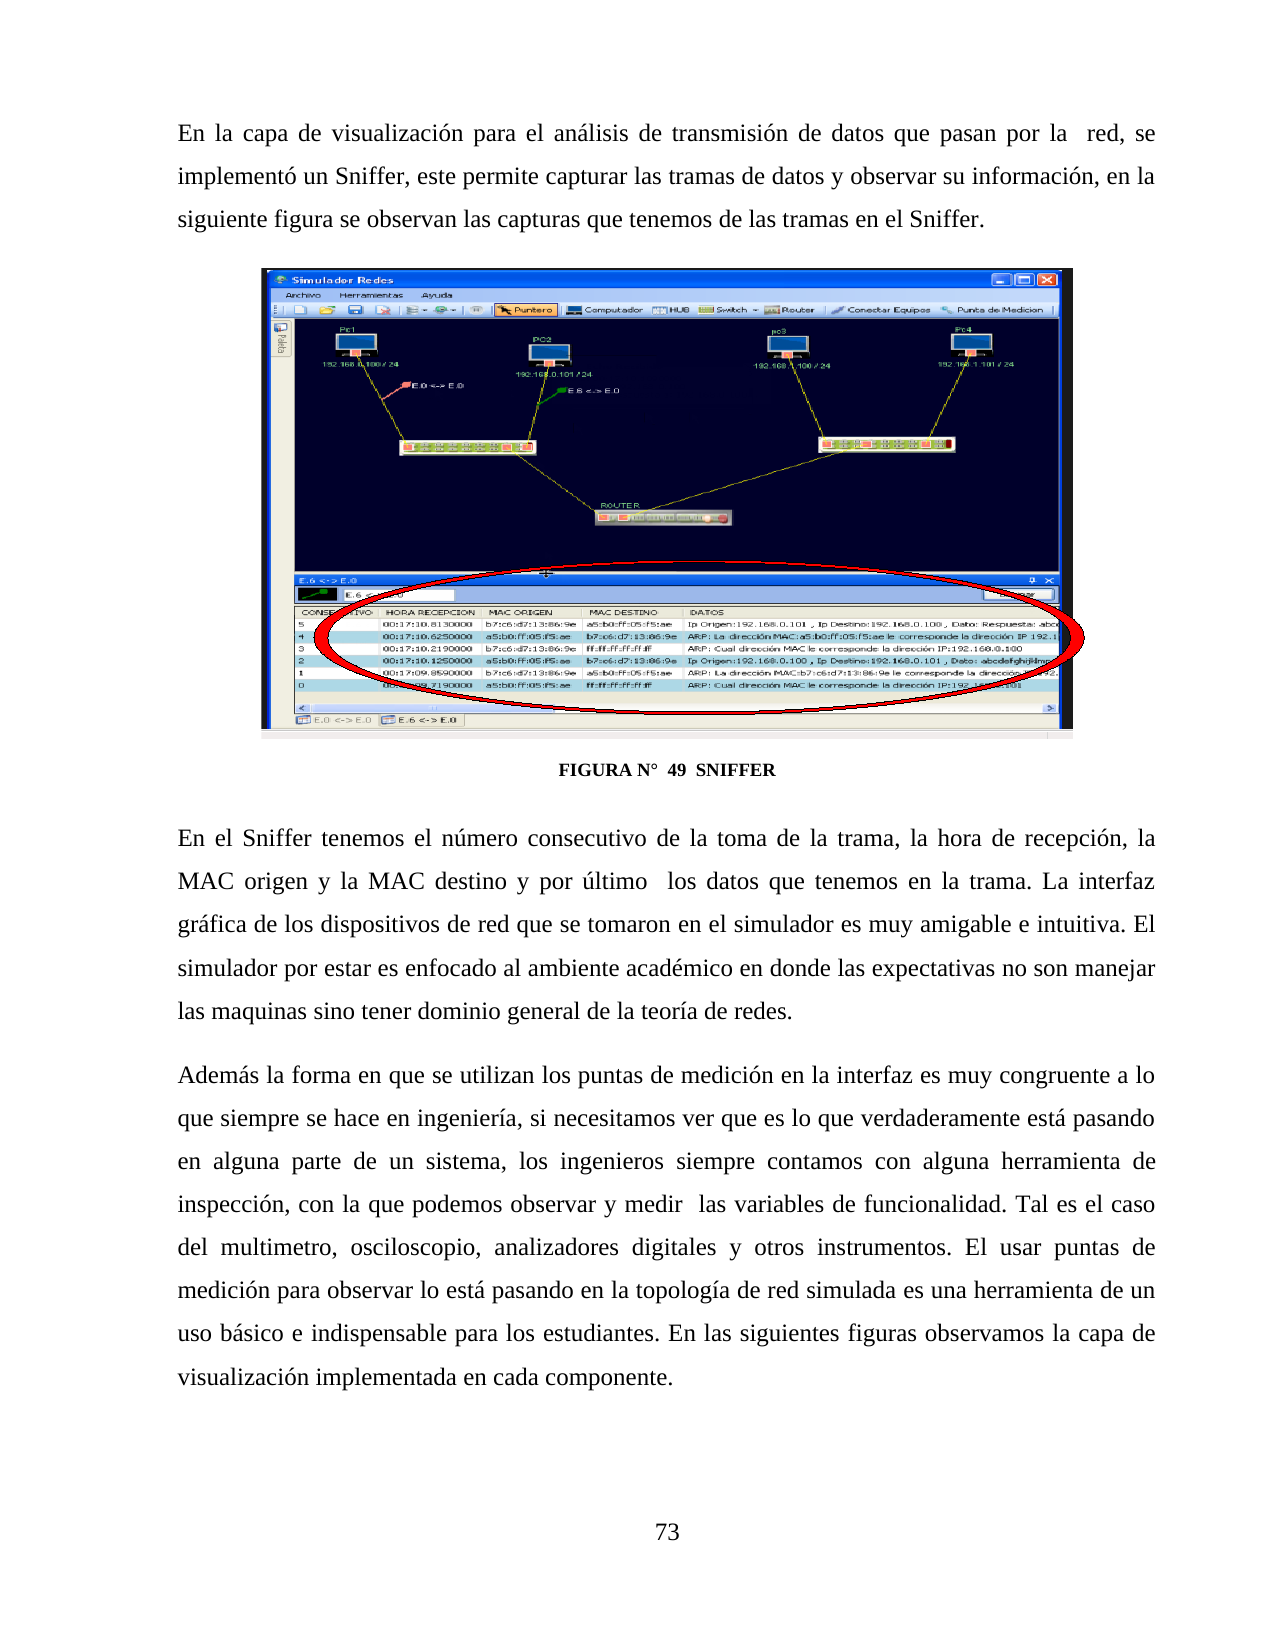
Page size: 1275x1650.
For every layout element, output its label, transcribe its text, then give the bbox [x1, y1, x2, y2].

text En la capa de visualización para el análisis de transmisión de datos que pasan por la red, se implementó un Sniffer, este permite capturar las tramas de datos y observar su información, en la siguiente figura se observan las capturas que tenemos de las tramas en el Sniffer. [177, 118, 1157, 233]
text Además la forma en que se utilizan los puntas de medición en la interfaz es muy congruente a lo que siempre se hace en ingeniería, si necesitamos ver que es lo que verdaderamente está pasando en alguna parte de un sistema, los ingenieros siempre contamos con alguna herramienta de inspección, con la que podemos observar y medir las variables de funcionalidad. Tal es el caso del multimetro, osciloscopio, analizadores digitales y otros instrumentos. El usar puntas de medición para observar lo está pasando en la topología de red simulada es una herramienta de un uso básico e indispensable para los estudiantes. En las siguientes figuras observamos la capa de visualización implementada en cada componente. [177, 1060, 1157, 1390]
picture [328, 563, 1070, 711]
text En el Sniffer tenemos el número consecutivo de la toma de la trama, la hora de recepción, la MAC origen y la MAC destino y por último los datos que tenemos en la trama. La interfaz gráfica de los dispositivos de red que se tomaron en el simulador es muy amigable e intuitiva. El simulador por estar es enfocado al ambiente académico en donde las expectativas no son manejar las maquinas sino tener dominio general de la teoría de redes. [177, 823, 1157, 1024]
picture [261, 268, 1073, 739]
